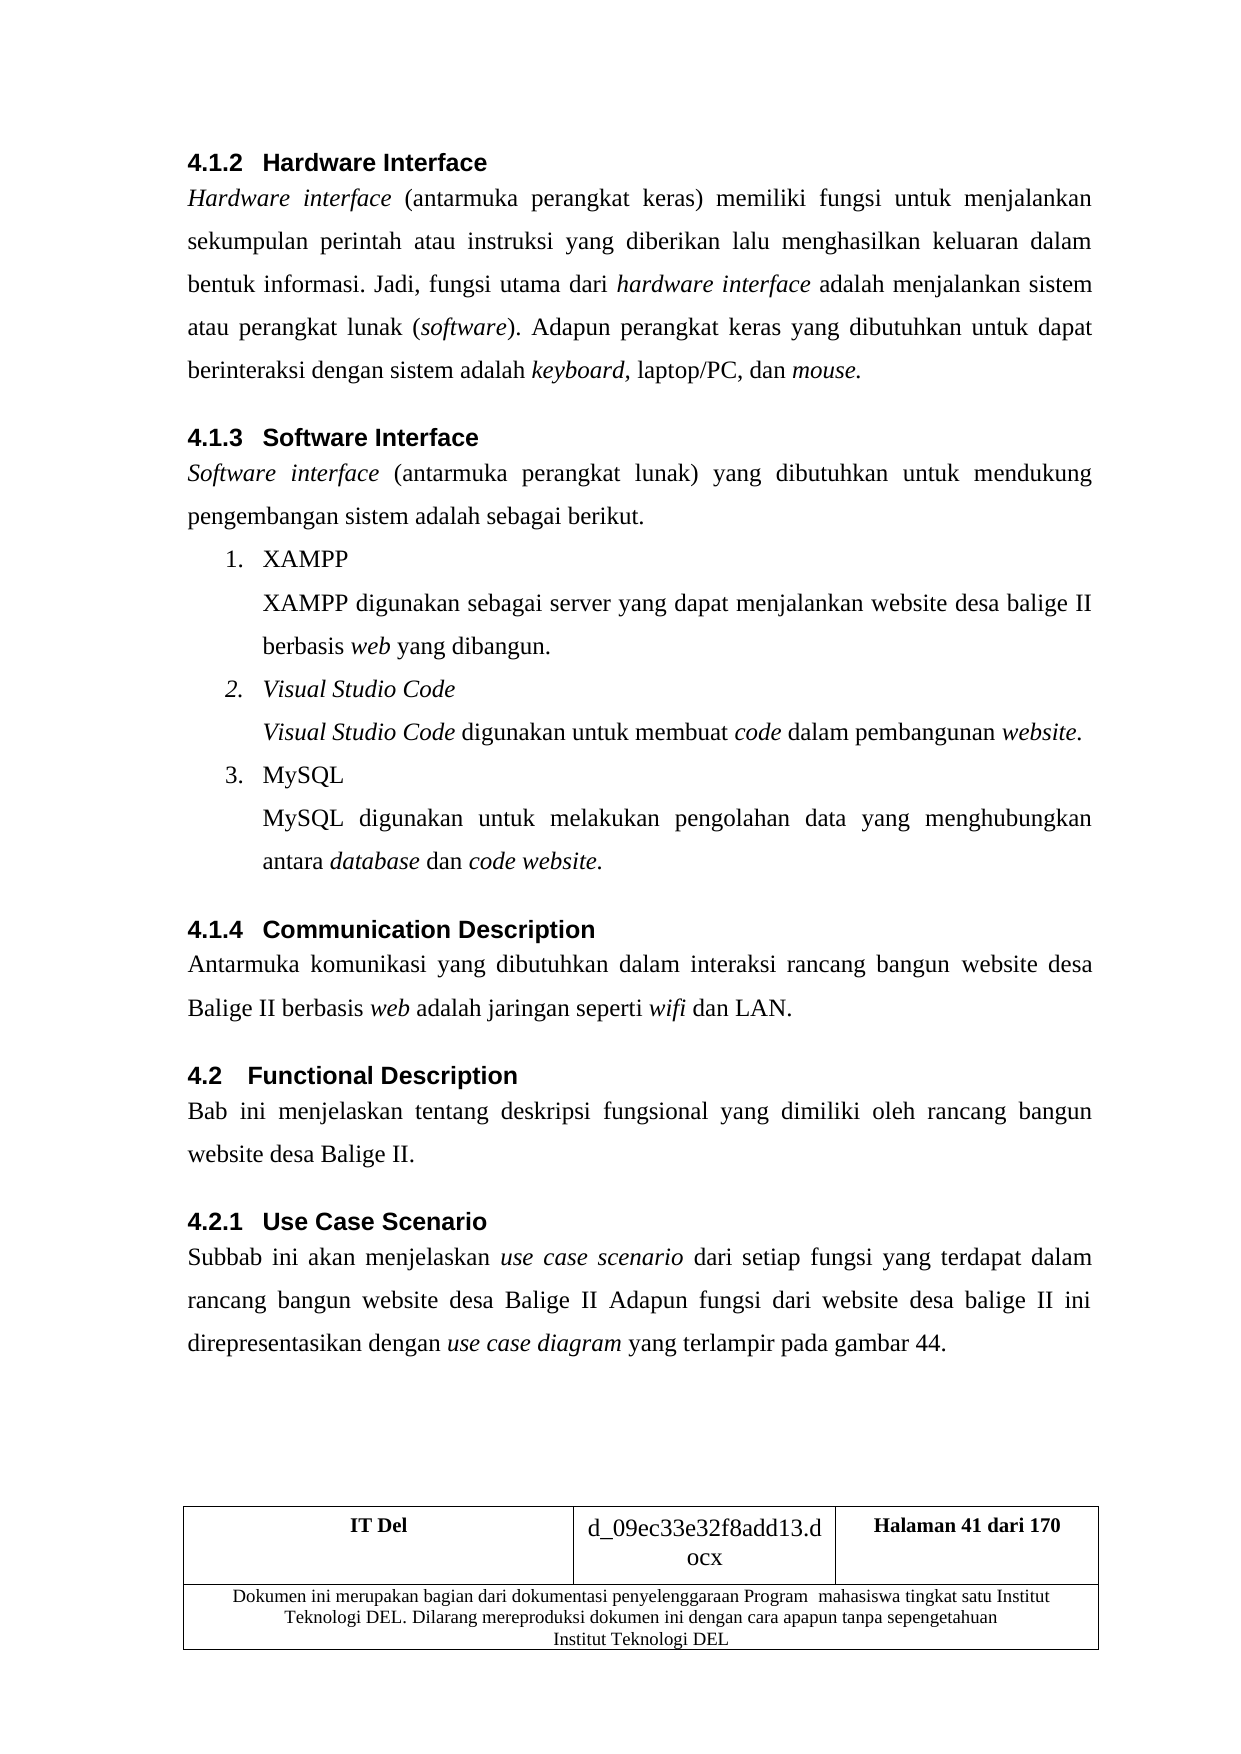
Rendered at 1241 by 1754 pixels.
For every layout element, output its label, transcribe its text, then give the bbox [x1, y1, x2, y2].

text Subbab ini akan menjelaskan use case scenario dari setiap fungsi yang terdapat dalam rancang bangun website desa Balige II Adapun fungsi dari website desa balige II ini direpresentasikan dengan use case diagram yang terlampir pada gambar 44. [187, 1242, 1092, 1357]
subtitle Communication Description [187, 914, 1092, 943]
text Antarmuka komunikasi yang dibutuhkan dalam interaksi rancang bangun website desa Balige II berbasis web adalah jaringan seperti wifi dan LAN. [187, 949, 1092, 1021]
subtitle Software Interface [187, 423, 1092, 452]
subtitle Use Case Scenario [187, 1207, 1092, 1236]
text XAMPP digunakan sebagai server yang dapat menjalankan website desa balige II berbasis web yang dibangun. [262, 588, 1092, 659]
subtitle Hardware Interface [187, 148, 1092, 176]
text Hardware interface (antarmuka perangkat keras) memiliki fungsi untuk menjalankan sekumpulan perintah atau instruksi yang diberikan lalu menghasilkan keluaran dalam bentuk informasi. Jadi, fungsi utama dari hardware interface adalah menjalankan sistem atau perangkat lunak (software). Adapun perangkat keras yang dibutuhkan untuk dapat berinteraksi dengan sistem adalah keyboard, laptop/PC, dan mouse. [187, 183, 1092, 384]
text Software interface (antarmuka perangkat lunak) yang dibutuhkan untuk mendukung pengembangan sistem adalah sebagai berikut. [187, 458, 1092, 530]
subtitle Functional Description [187, 1061, 1092, 1089]
text Bab ini menjelaskan tentang deskripsi fungsional yang dimiliki oleh rancang bangun website desa Balige II. [187, 1096, 1092, 1168]
text Visual Studio Code digunakan untuk membuat code dalam pembangunan website. [262, 717, 1092, 746]
text MySQL digunakan untuk melakukan pengolahan data yang menghubungkan antara database dan code website. [262, 803, 1092, 875]
list Visual Studio Code [225, 674, 1092, 703]
list XAMPP [225, 544, 1092, 573]
list MySQL [225, 760, 1092, 789]
